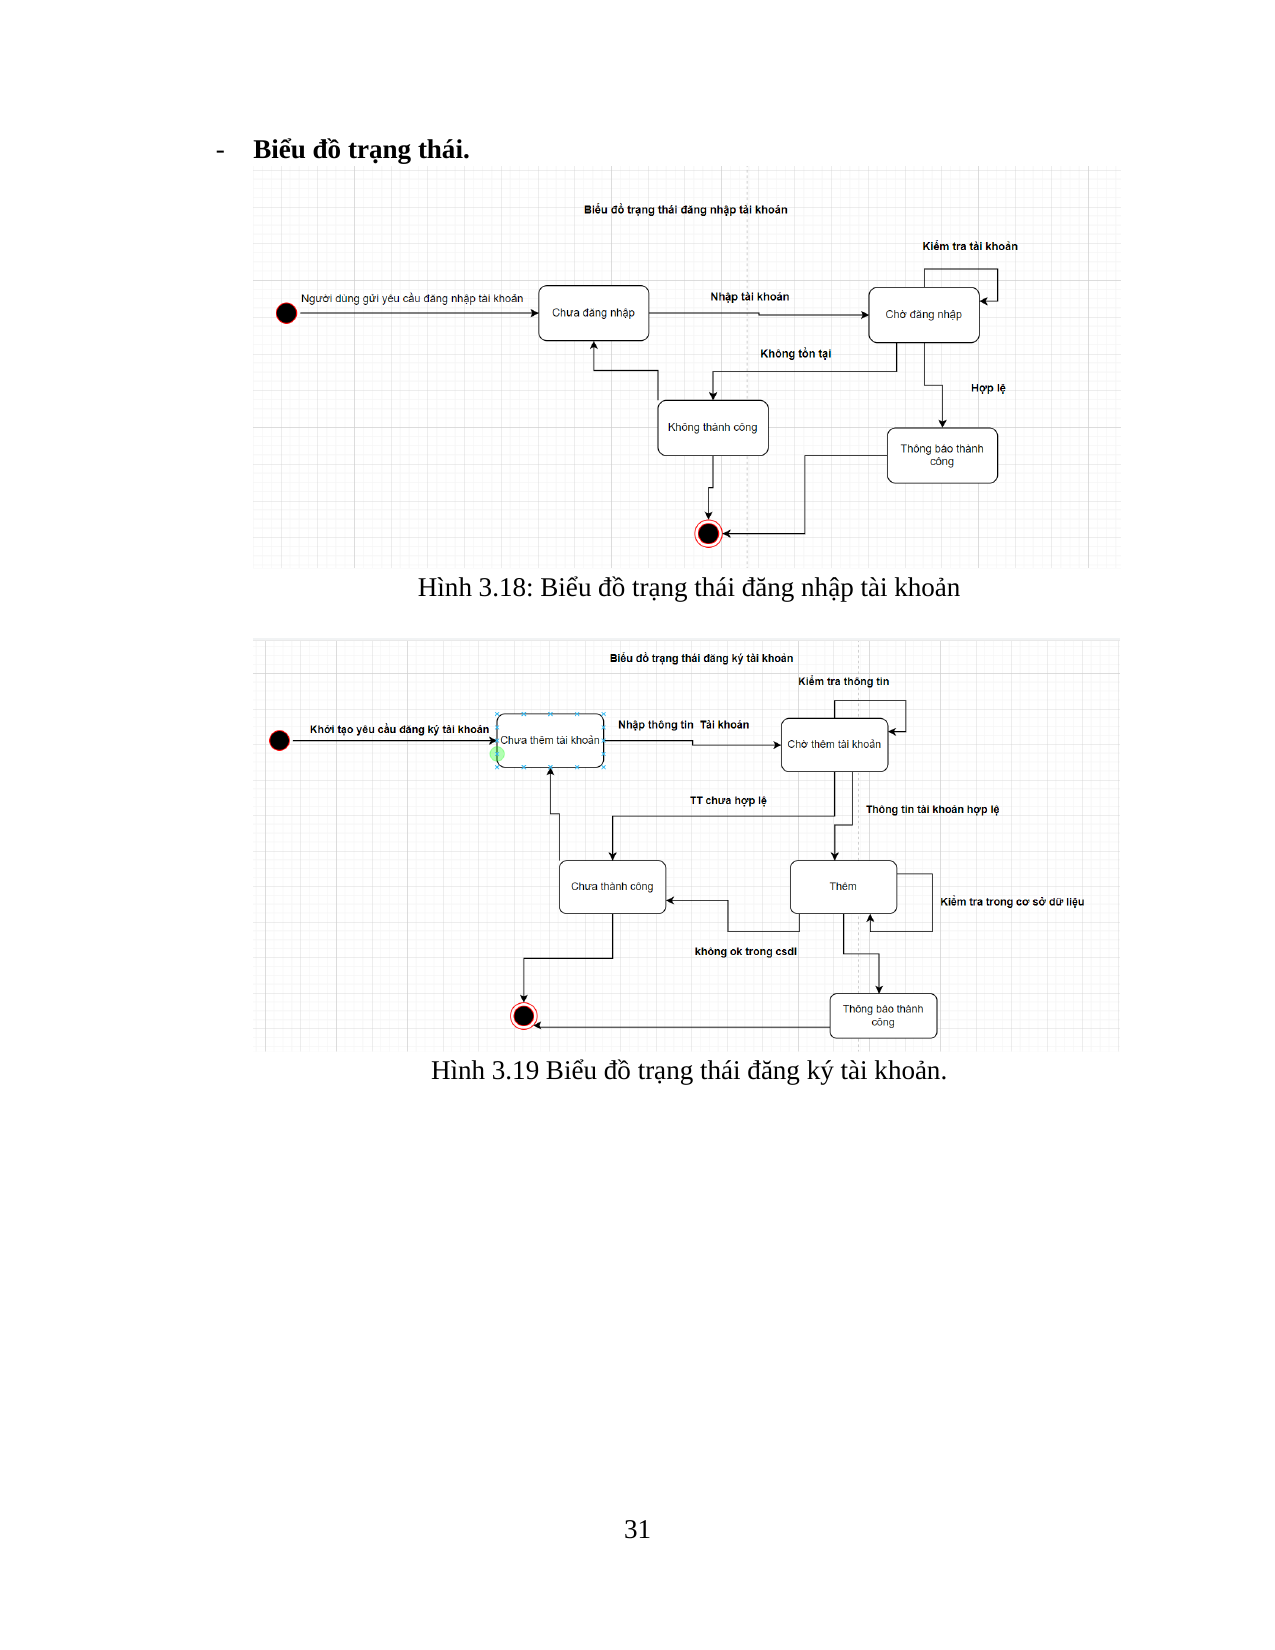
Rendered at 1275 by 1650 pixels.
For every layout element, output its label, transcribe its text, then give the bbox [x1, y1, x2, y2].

picture [253, 638, 1120, 1052]
list Hình 3.19 Biểu đồ trạng thái đăng ký tài khoản. [253, 1054, 1125, 1086]
picture [253, 166, 1121, 569]
list Hình 3.18: Biểu đồ trạng thái đăng nhập tài khoản [253, 571, 1125, 602]
list Biểu đồ trạng thái. [216, 133, 1125, 164]
